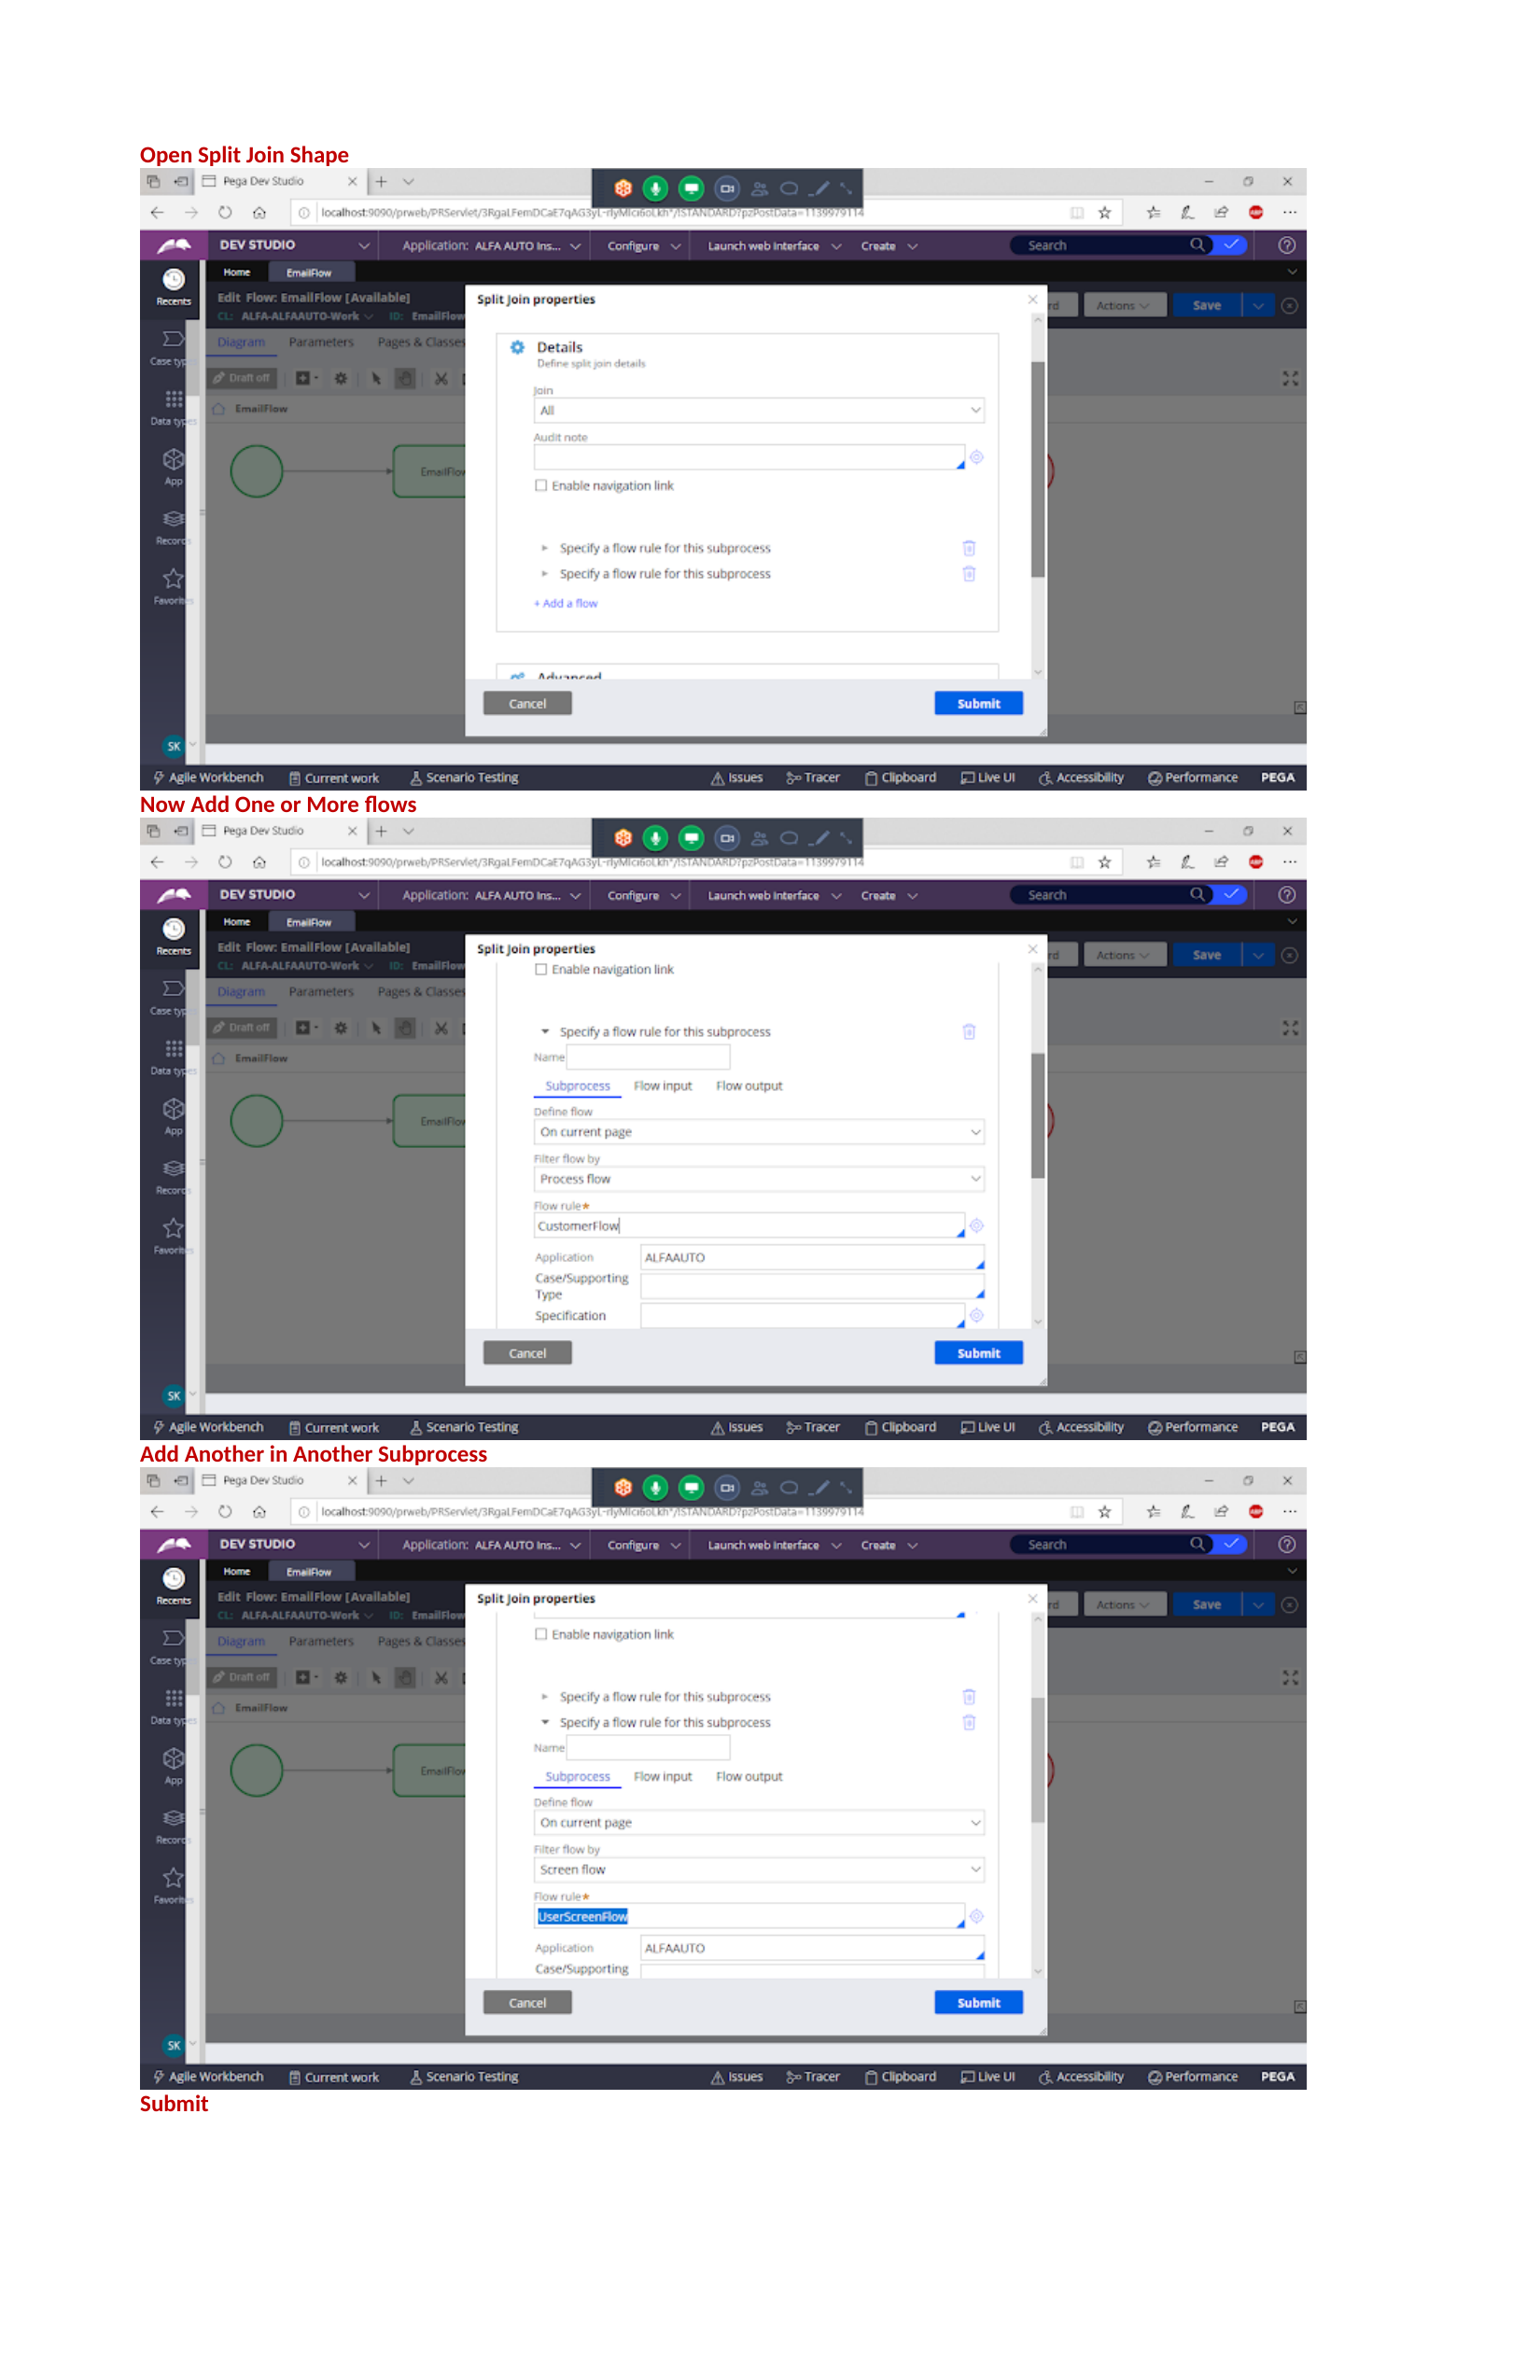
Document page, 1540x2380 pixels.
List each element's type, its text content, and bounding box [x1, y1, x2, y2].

picture [140, 818, 1307, 1440]
text Now Add One or More flows [140, 790, 1400, 819]
text Add Another in Another Subprocess [140, 1439, 1400, 1468]
picture [140, 1467, 1307, 2090]
text Open Split Join Shape [140, 140, 1400, 169]
text Submit [140, 2089, 1400, 2118]
picture [140, 168, 1307, 791]
